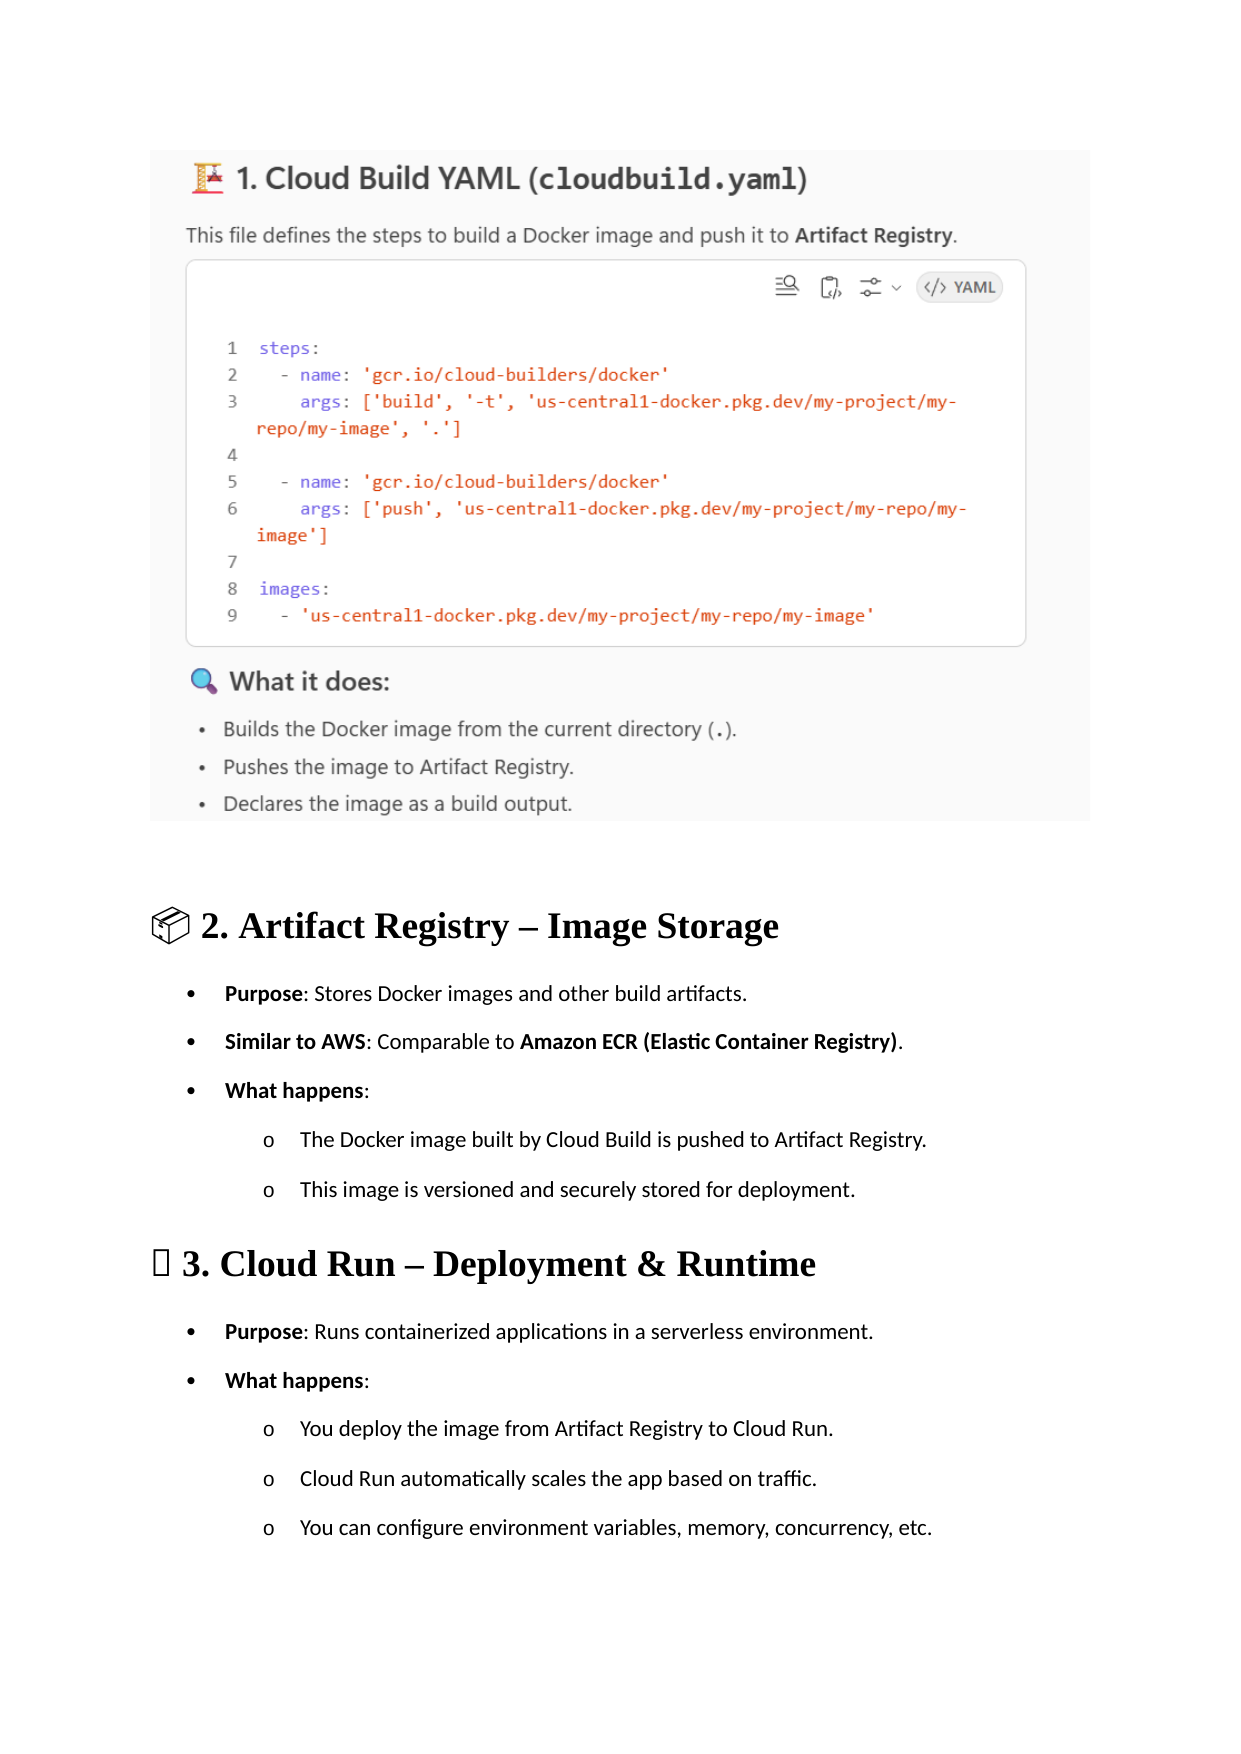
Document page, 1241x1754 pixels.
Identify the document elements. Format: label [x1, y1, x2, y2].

picture [150, 150, 1091, 821]
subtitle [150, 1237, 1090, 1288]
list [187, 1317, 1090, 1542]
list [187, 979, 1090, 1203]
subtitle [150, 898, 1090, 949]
